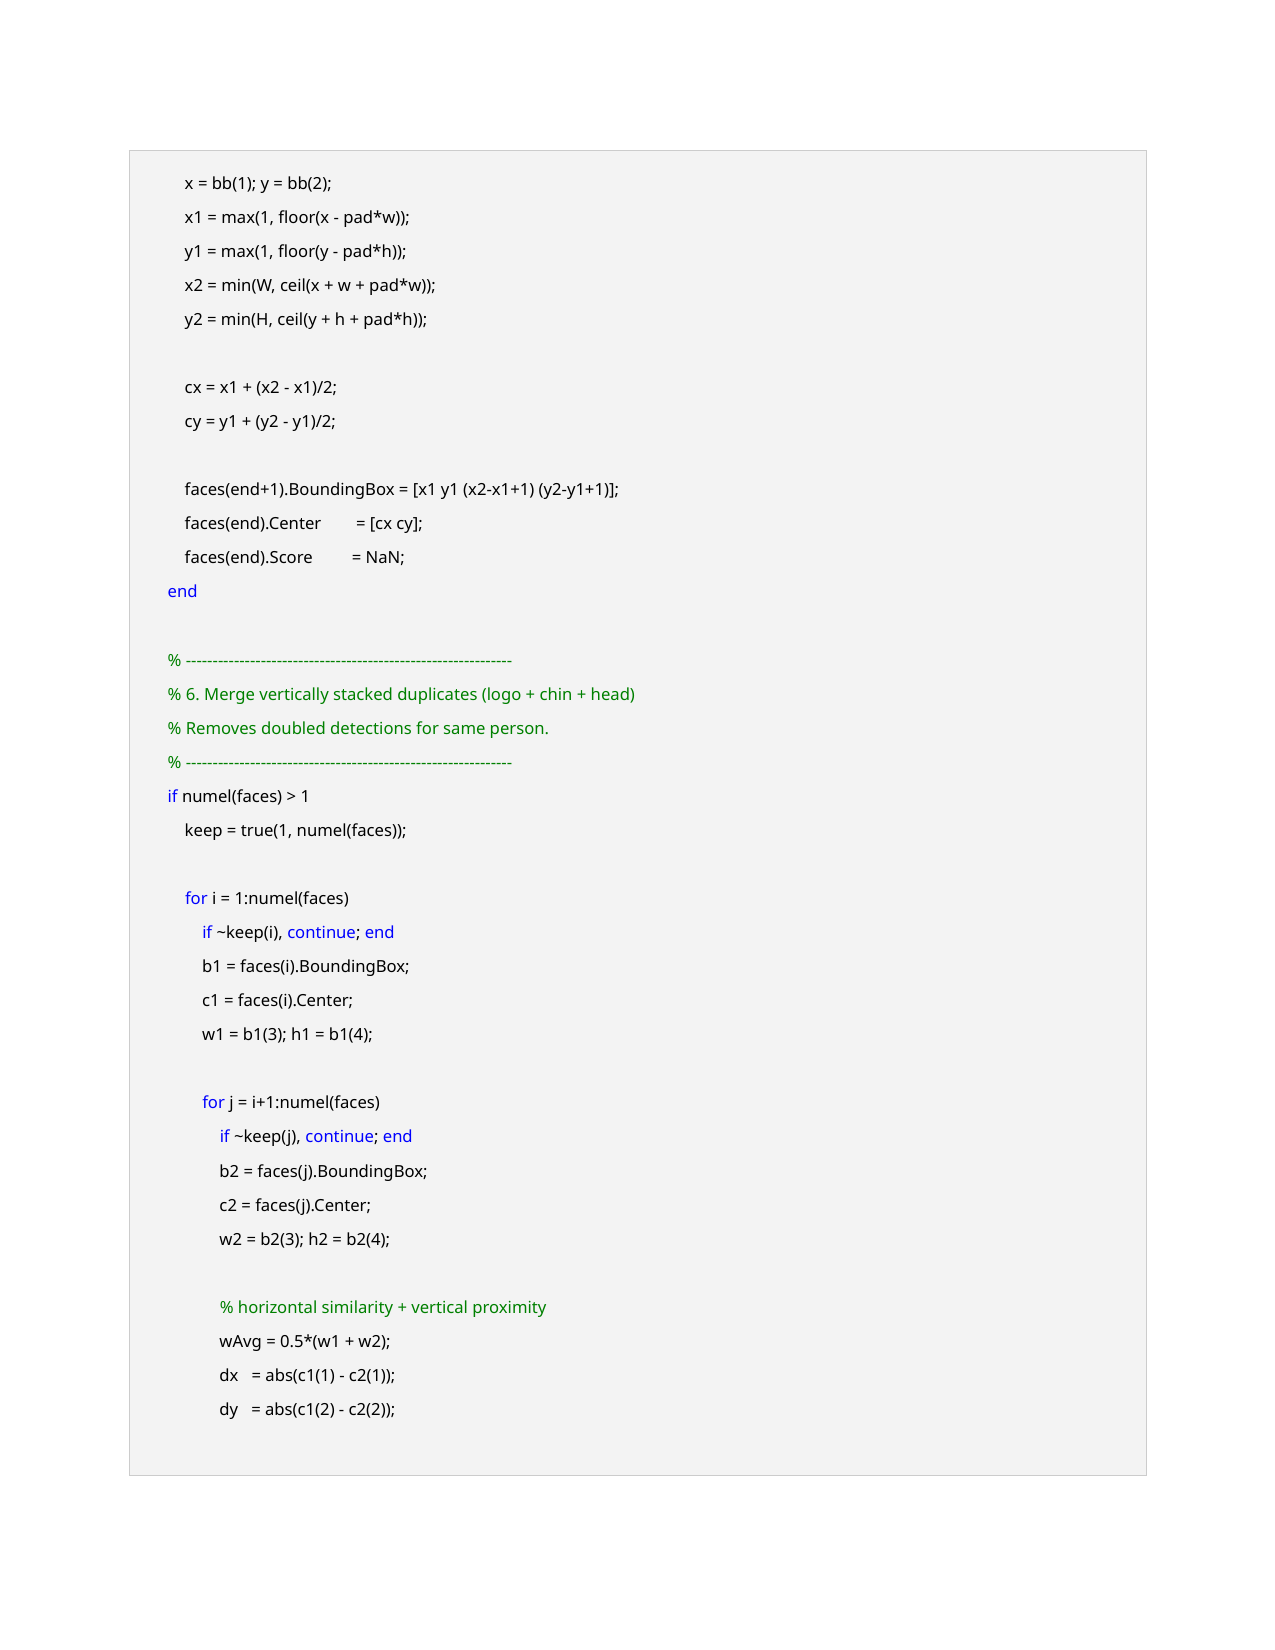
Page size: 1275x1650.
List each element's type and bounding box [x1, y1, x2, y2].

text [130, 151, 1146, 1475]
